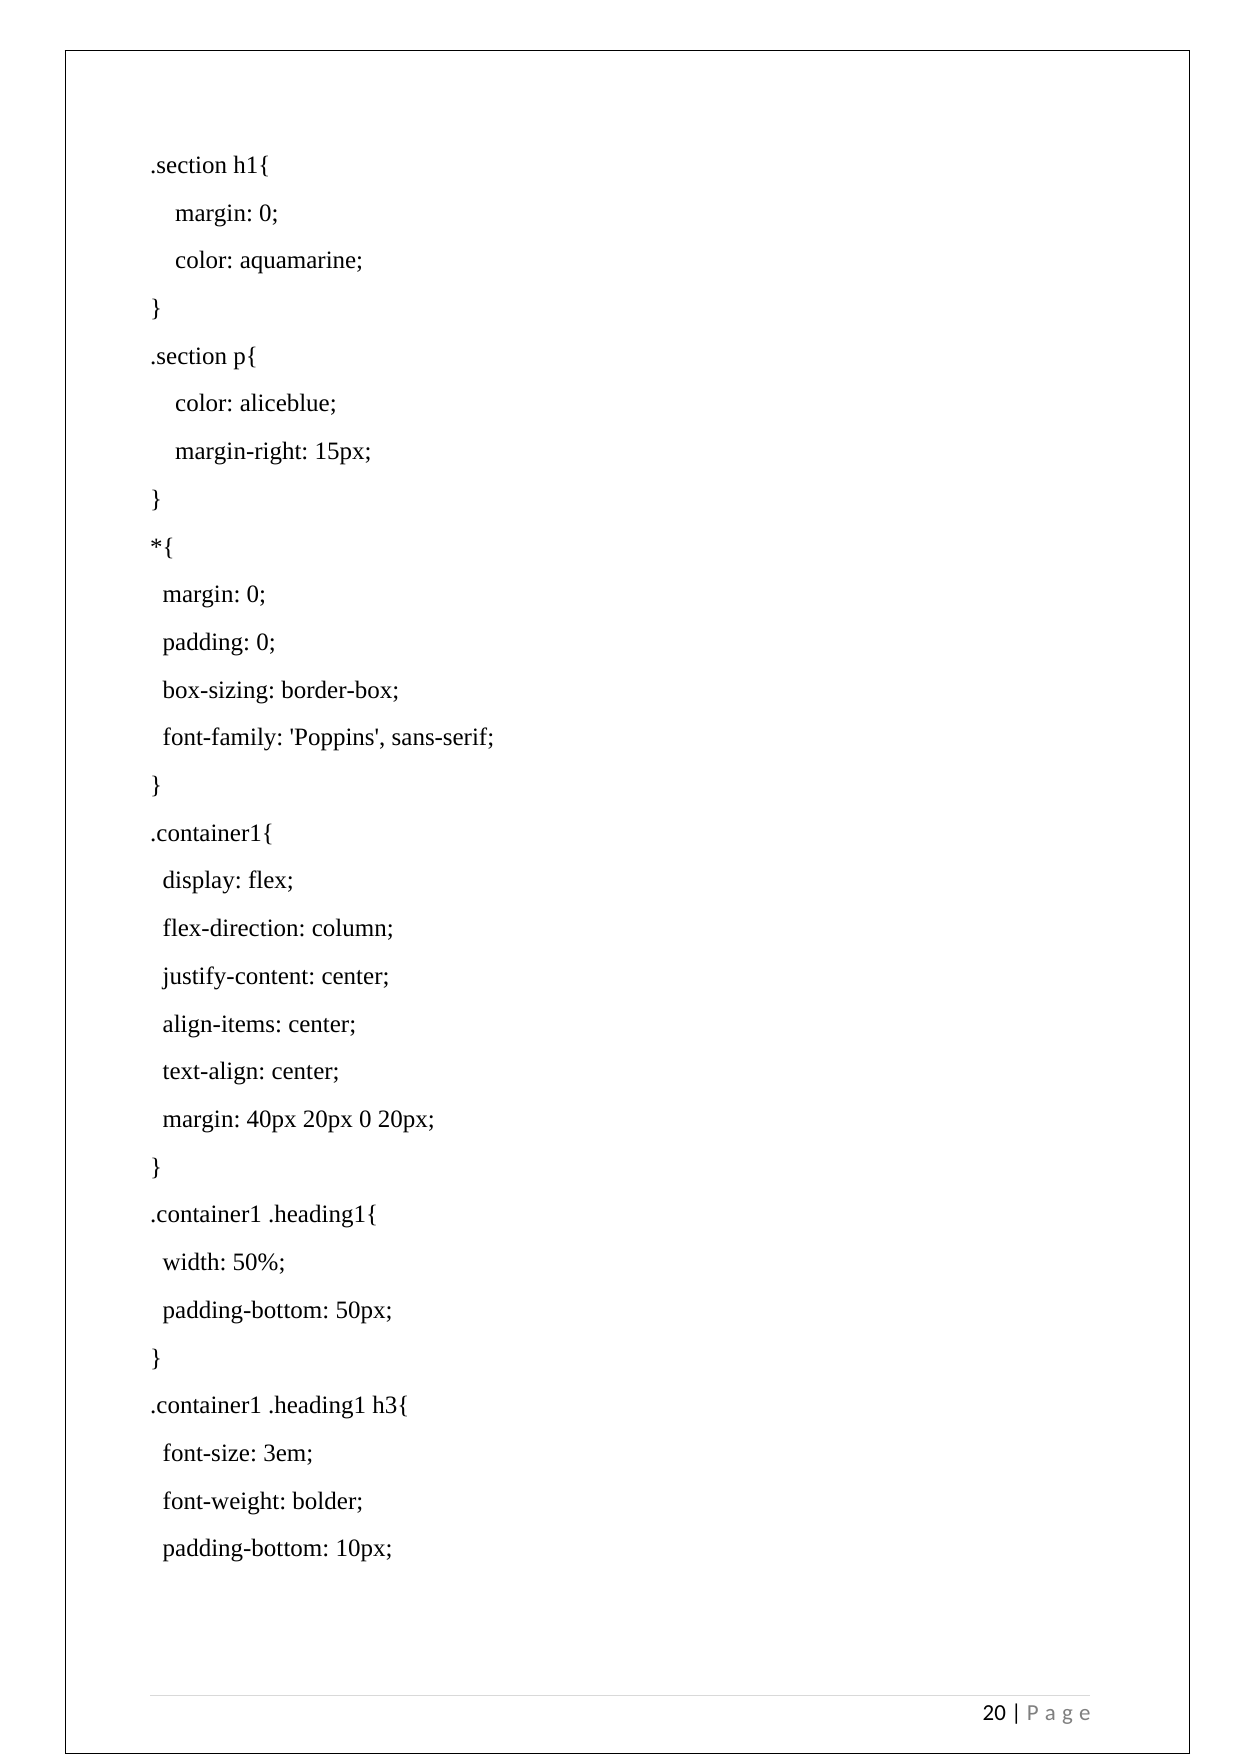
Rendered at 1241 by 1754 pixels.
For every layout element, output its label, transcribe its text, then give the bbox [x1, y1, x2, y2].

text padding-bottom: 50px; [150, 1295, 1090, 1324]
text .section h1{ [150, 150, 1090, 179]
text width: 50%; [150, 1247, 1090, 1276]
text .container1{ [150, 818, 1090, 847]
text } [150, 293, 1090, 322]
text align-items: center; [150, 1009, 1090, 1037]
text font-weight: bolder; [150, 1486, 1090, 1514]
text justify-content: center; [150, 961, 1090, 990]
text display: flex; [150, 866, 1090, 894]
text font-size: 3em; [150, 1438, 1090, 1467]
text .container1 .heading1{ [150, 1199, 1090, 1228]
text font-family: 'Poppins', sans-serif; [150, 722, 1090, 751]
text *{ [150, 532, 1090, 560]
text flex-direction: column; [150, 913, 1090, 942]
text .section p{ [150, 341, 1090, 369]
text margin-right: 15px; [150, 436, 1090, 465]
text padding-bottom: 10px; [150, 1533, 1090, 1562]
text margin: 40px 20px 0 20px; [150, 1104, 1090, 1133]
text margin: 0; [150, 198, 1090, 226]
text padding: 0; [150, 627, 1090, 656]
text } [150, 770, 1090, 799]
text } [150, 1343, 1090, 1371]
text .container1 .heading1 h3{ [150, 1390, 1090, 1419]
text } [150, 1152, 1090, 1181]
text color: aquamarine; [150, 245, 1090, 274]
text text-align: center; [150, 1056, 1090, 1085]
text color: aliceblue; [150, 388, 1090, 417]
text box-sizing: border-box; [150, 675, 1090, 703]
text } [150, 484, 1090, 513]
text margin: 0; [150, 579, 1090, 608]
